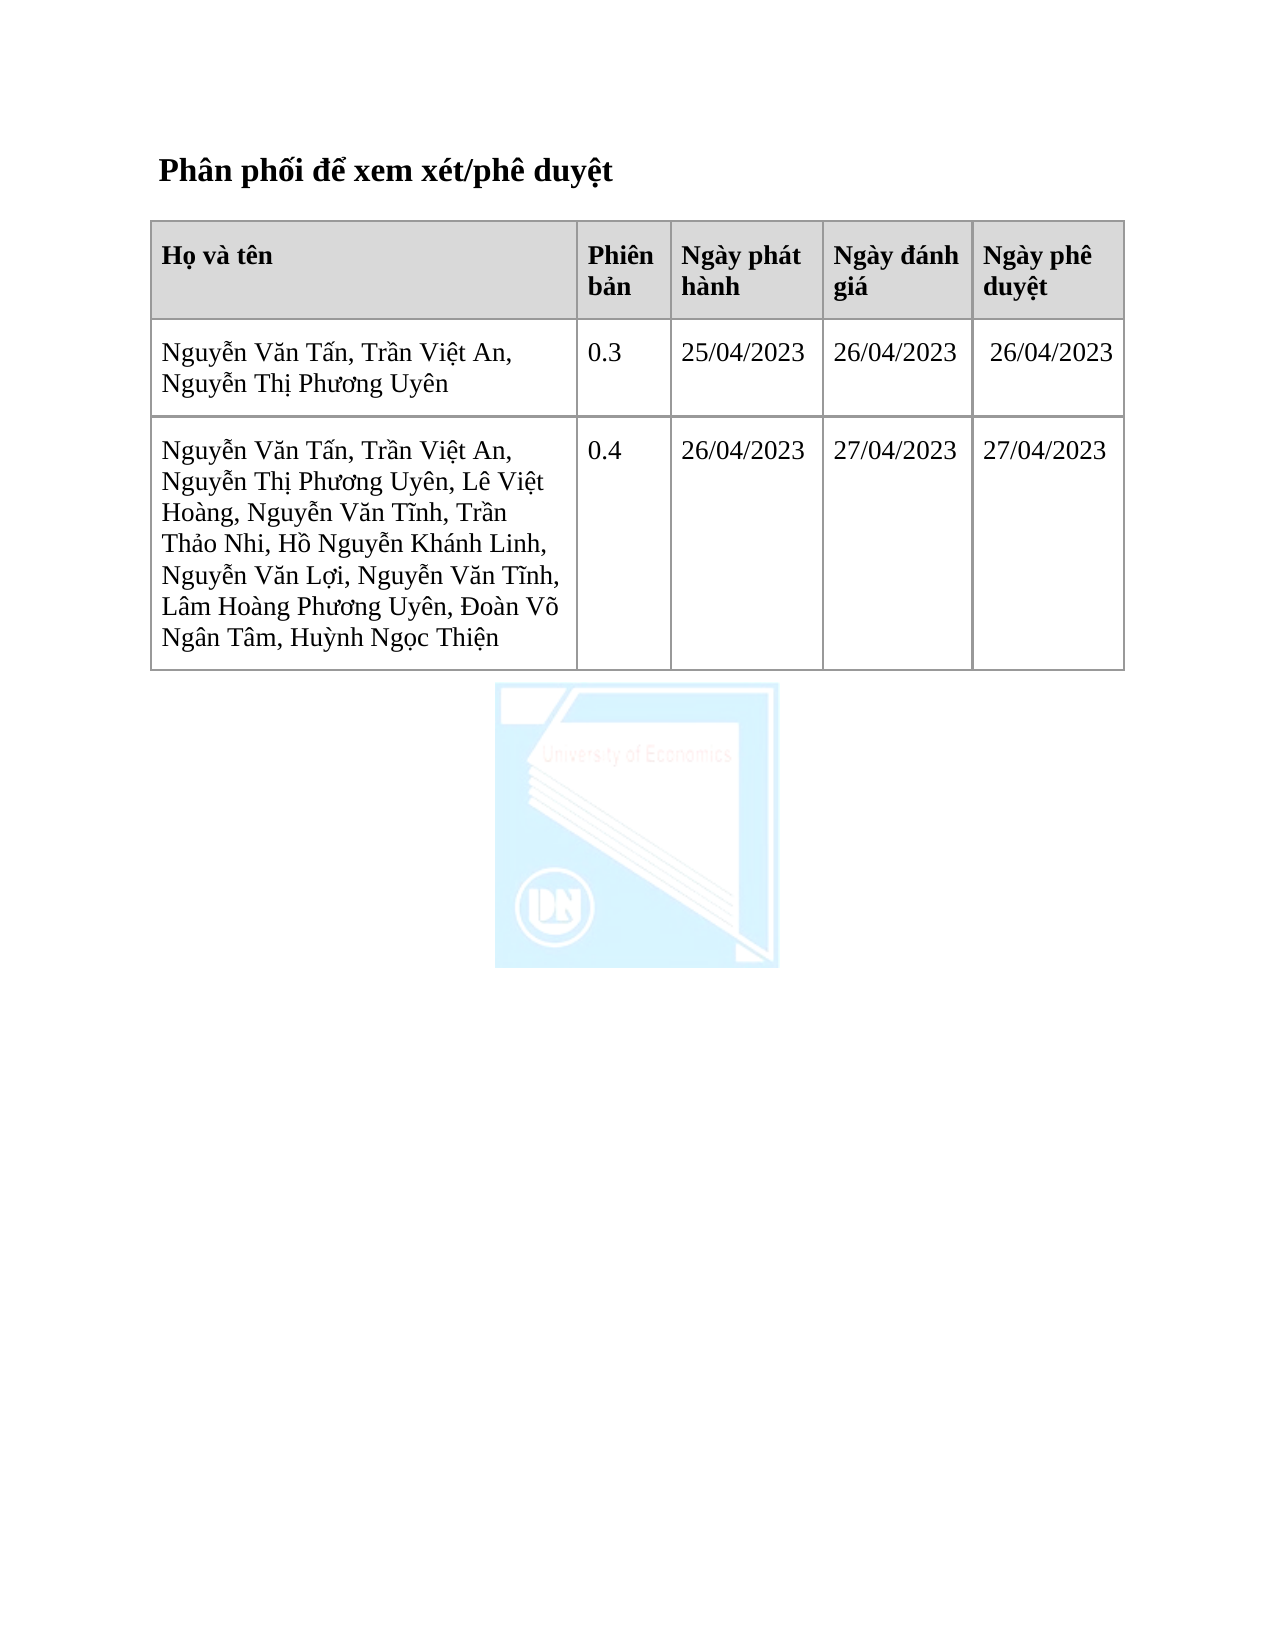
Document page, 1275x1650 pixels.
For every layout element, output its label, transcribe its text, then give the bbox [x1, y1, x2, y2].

table_cell 26/04/2023 [974, 320, 1123, 415]
table_header Ngày phát hành [672, 222, 822, 318]
table_cell 0.3 [578, 320, 670, 415]
table_cell 27/04/2023 [824, 418, 971, 669]
table_cell 26/04/2023 [672, 418, 822, 669]
text Phân phối để xem xét/phê duyệt [150, 150, 1125, 188]
table_header Ngày đánh giá [824, 222, 971, 318]
table_header Họ và tên [152, 222, 576, 318]
table_cell Nguyễn Văn Tấn, Trần Việt An, Nguyễn Thị Phương Uyên, Lê Việt Hoàng, Nguyễn Văn Tĩnh, Trần Thảo Nhi, Hồ Nguyễn Khánh Linh, Nguyễn Văn Lợi, Nguyễn Văn Tĩnh, Lâm Hoàng Phương Uyên, Đoàn Võ Ngân Tâm, Huỳnh Ngọc Thiện [152, 418, 576, 669]
table_header Phiên bản [578, 222, 670, 318]
table_cell Nguyễn Văn Tấn, Trần Việt An, Nguyễn Thị Phương Uyên [152, 320, 576, 415]
table_cell 25/04/2023 [672, 320, 822, 415]
table_cell 26/04/2023 [824, 320, 971, 415]
table_header Ngày phê duyệt [974, 222, 1123, 318]
table_cell 27/04/2023 [974, 418, 1123, 669]
table_cell 0.4 [578, 418, 670, 669]
